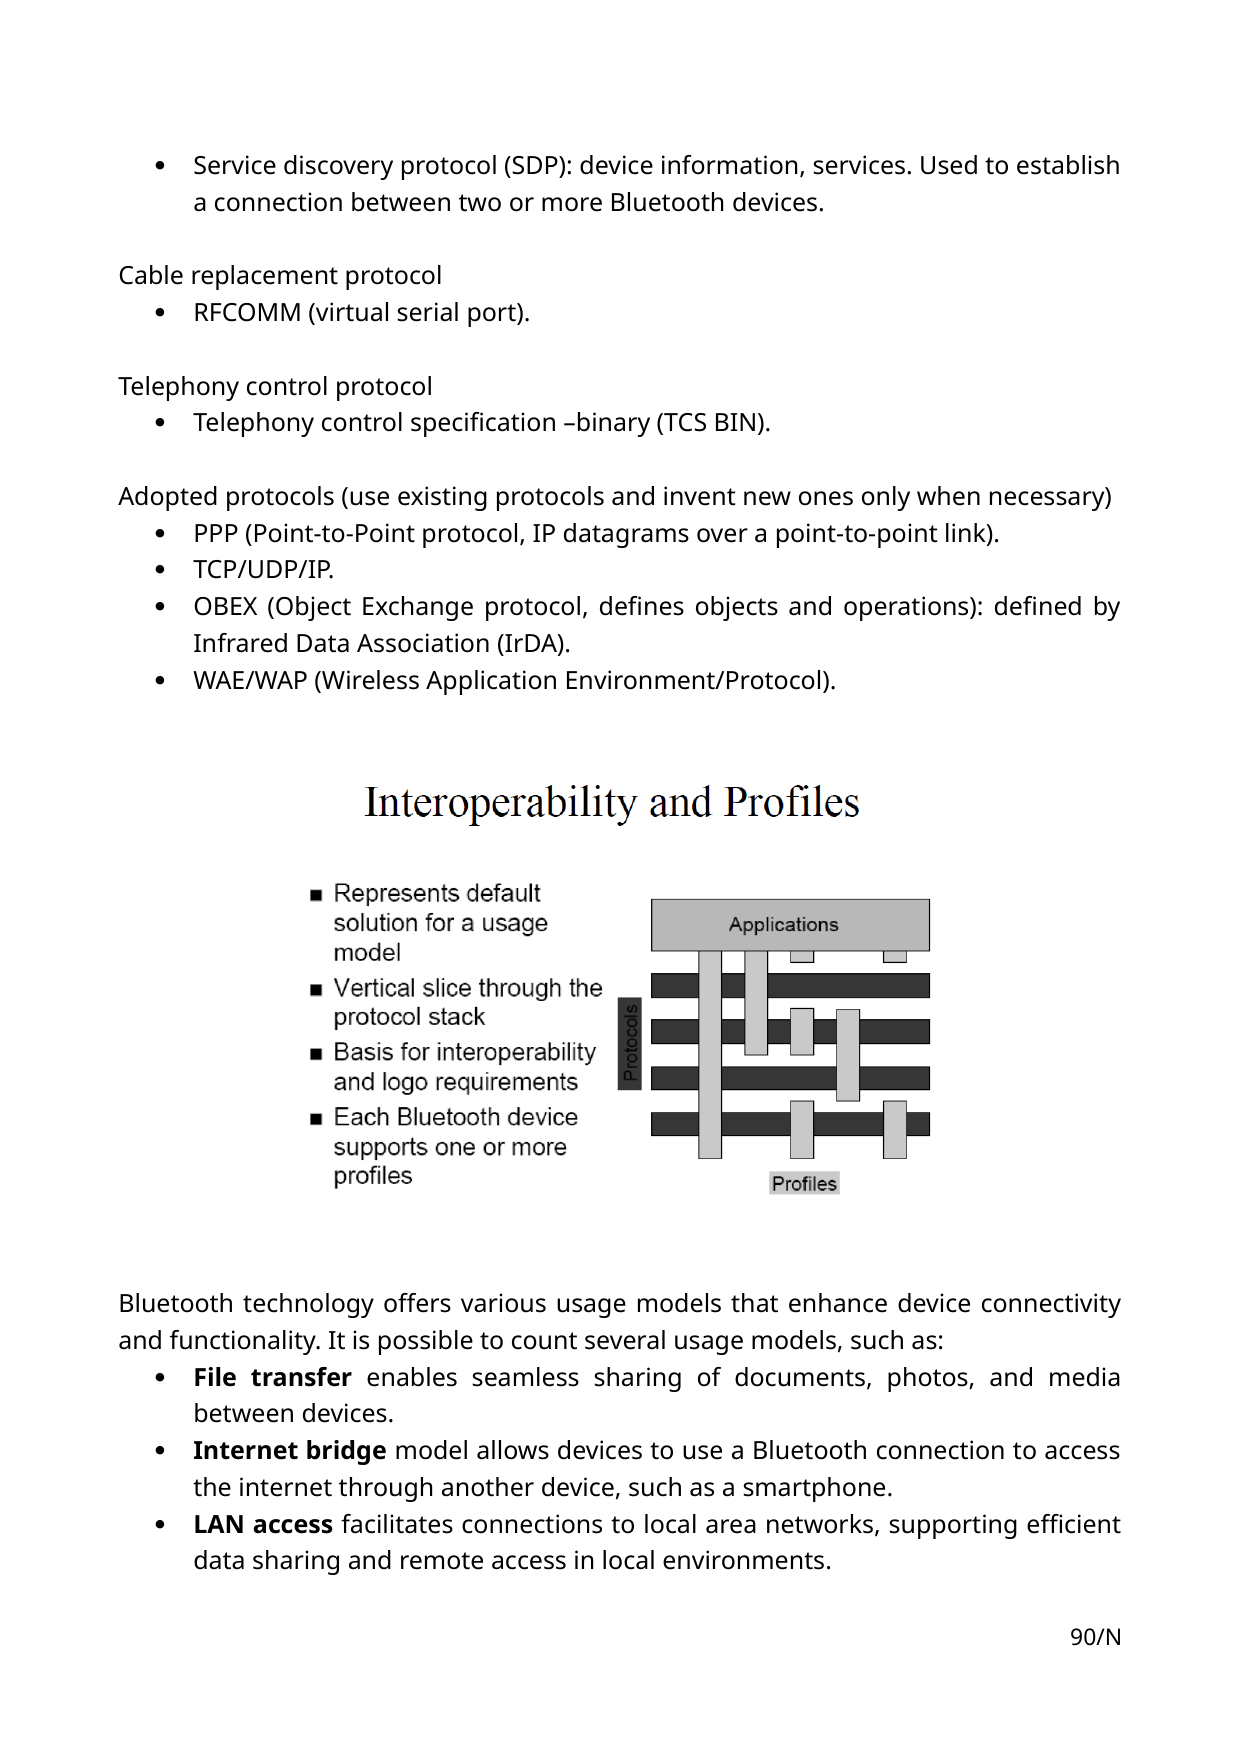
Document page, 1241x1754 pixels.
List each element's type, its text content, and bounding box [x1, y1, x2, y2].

list PPP (Point-to-Point protocol, IP datagrams over a point-to-point link). [156, 515, 1122, 549]
text Adopted protocols (use existing protocols and invent new ones only when necessary) [118, 478, 1122, 513]
list OBEX (Object Exchange protocol, defines objects and operations): defined by Infrared Data Association (IrDA). [156, 589, 1122, 660]
text Telephony control protocol [118, 368, 1122, 402]
list Internet bridge model allows devices to use a Bluetooth connection to access the internet through another device, such as a smartphone. [156, 1433, 1122, 1503]
list Service discovery protocol (SDP): device information, services. Used to establish a connection between two or more Bluetooth devices. [156, 148, 1122, 218]
text Cable replacement protocol [118, 258, 1122, 292]
list File transfer enables seamless sharing of documents, photos, and media between devices. [156, 1359, 1122, 1430]
list LAN access facilitates connections to local area networks, supporting efficient data sharing and remote access in local environments. [156, 1506, 1122, 1577]
picture [292, 772, 948, 1210]
list TCP/UDP/IP. [156, 552, 1122, 586]
text Bluetooth technology offers various usage models that enhance device connectivity and functionality. It is possible to count several usage models, such as: [118, 1286, 1122, 1356]
list WAE/WAP (Wireless Application Environment/Protocol). [156, 662, 1122, 696]
list Telephony control specification –binary (TCS BIN). [156, 405, 1122, 439]
list RFCOMM (virtual serial port). [156, 295, 1122, 329]
